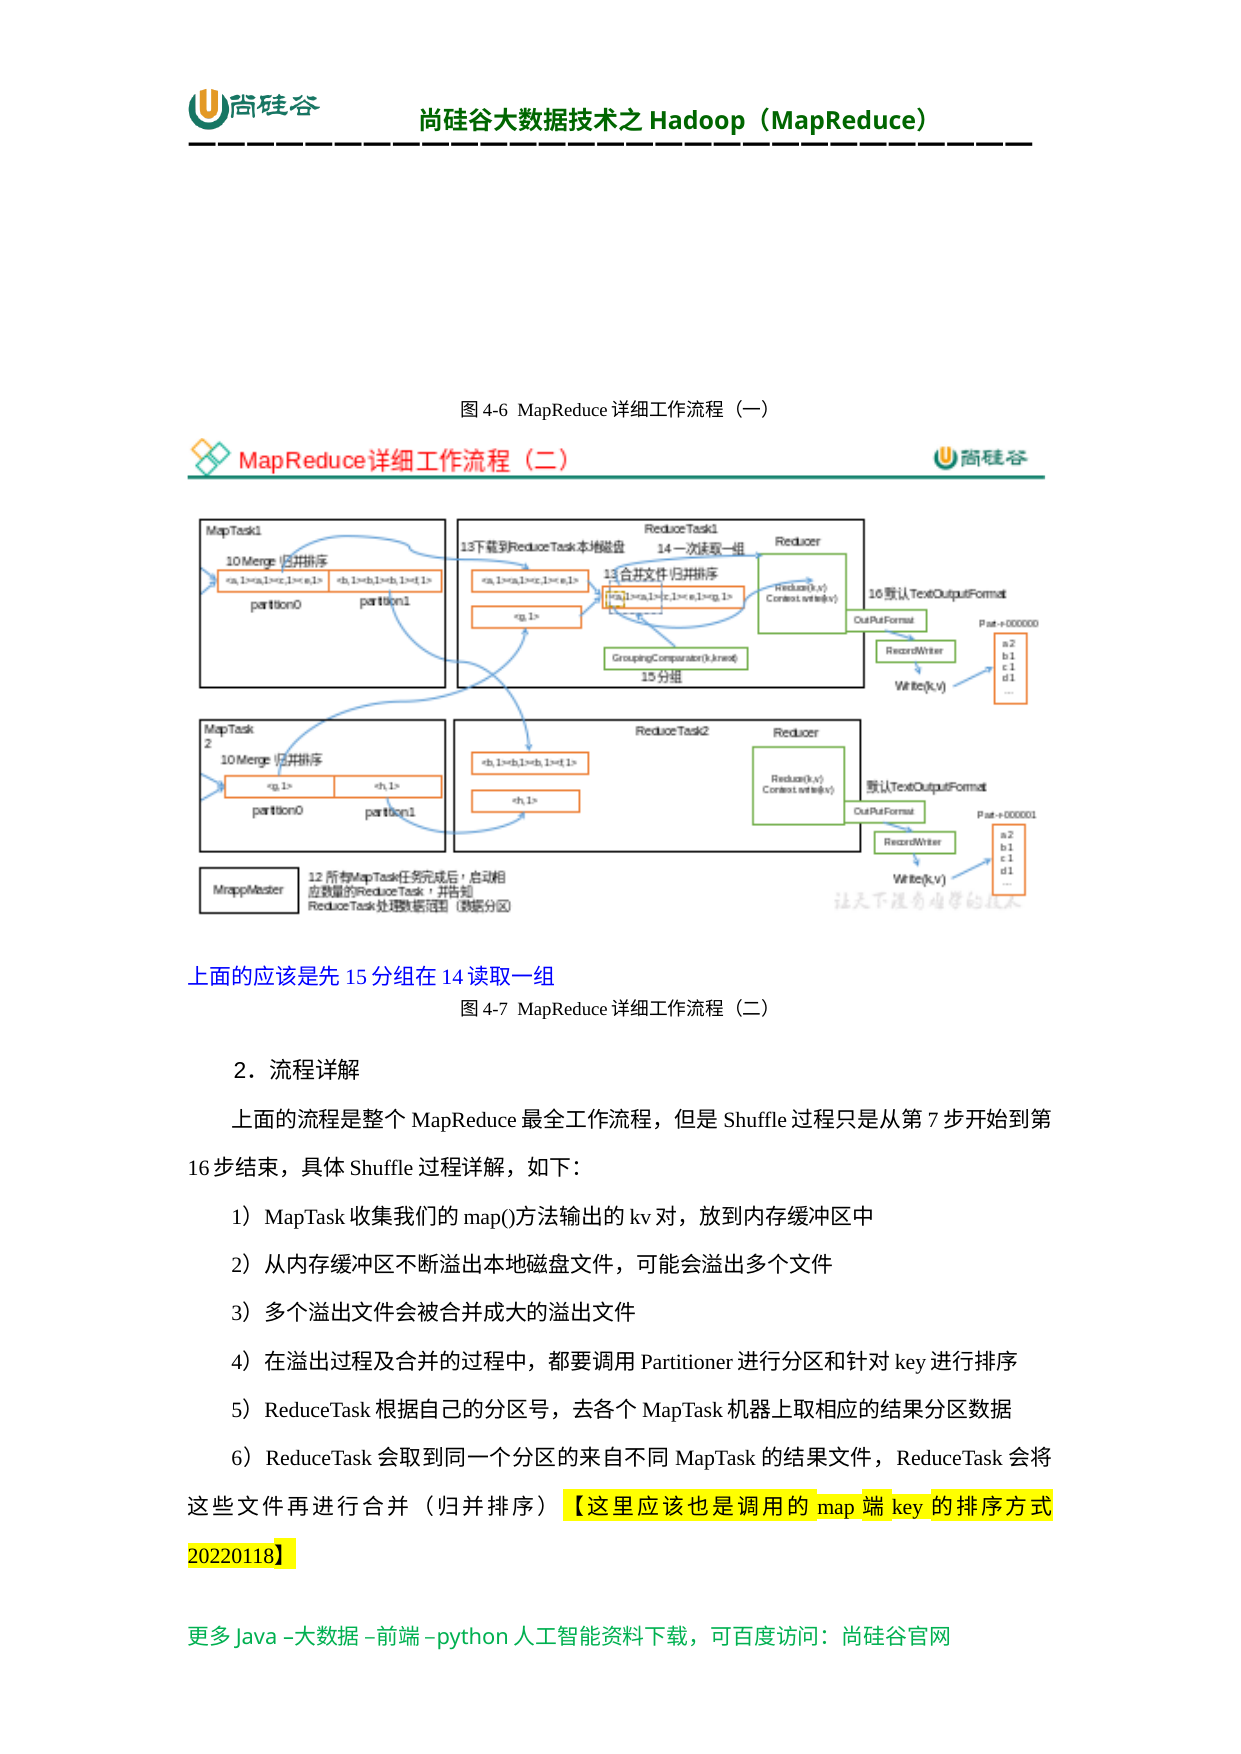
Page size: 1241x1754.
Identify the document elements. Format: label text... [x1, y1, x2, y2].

text 3）多个溢出文件会被合并成大的溢出文件 [187, 1295, 1053, 1327]
text 上面的流程是整个MapReduce最全工作流程，但是Shuffle过程只是从第7步开始到第16步结束，具体Shuffle过程详解，如下： [187, 1101, 1053, 1182]
text 4）在溢出过程及合并的过程中，都要调用Partitioner进行分区和针对key进行排序 [187, 1343, 1053, 1376]
text 2）从内存缓冲区不断溢出本地磁盘文件，可能会溢出多个文件 [187, 1247, 1053, 1279]
text 2．流程详解 [187, 1036, 1053, 1101]
text 图4-7 MapReduce详细工作流程（二） [187, 991, 1053, 1023]
text 6）ReduceTask会取到同一个分区的来自不同MapTask的结果文件，ReduceTask会将这些文件再进行合并（归并排序）【这里应该也是调用的map端key的排序方式20220118】 [187, 1440, 1053, 1570]
text 5）ReduceTask根据自己的分区号，去各个MapTask机器上取相应的结果分区数据 [187, 1392, 1053, 1424]
text 1）MapTask收集我们的map()方法输出的kv对，放到内存缓冲区中 [187, 1198, 1053, 1231]
text 上面的应该是先15分组在14读取一组 [187, 958, 1053, 991]
text 图4-6 MapReduce详细工作流程（一） [187, 392, 1053, 425]
